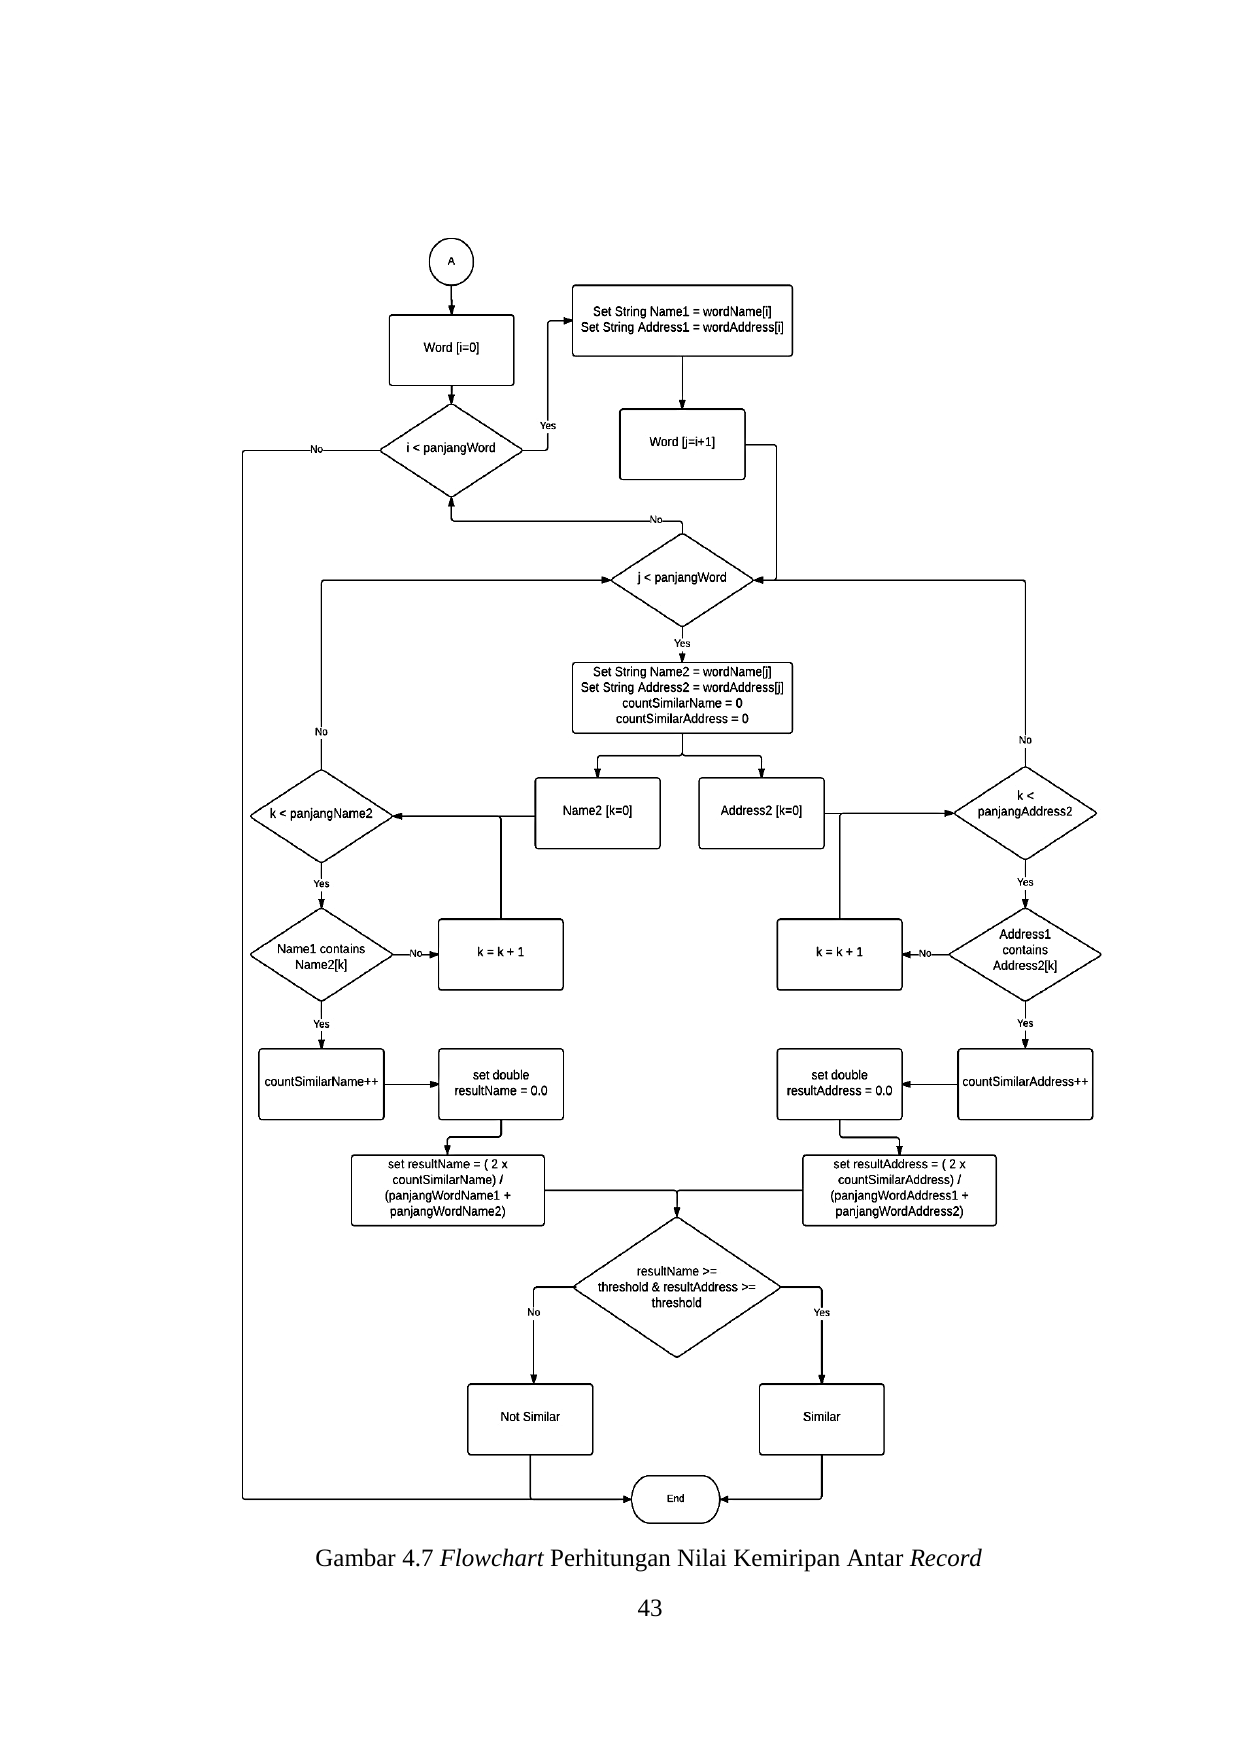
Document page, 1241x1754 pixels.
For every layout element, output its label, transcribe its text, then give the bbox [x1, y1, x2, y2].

picture [236, 236, 1112, 1529]
